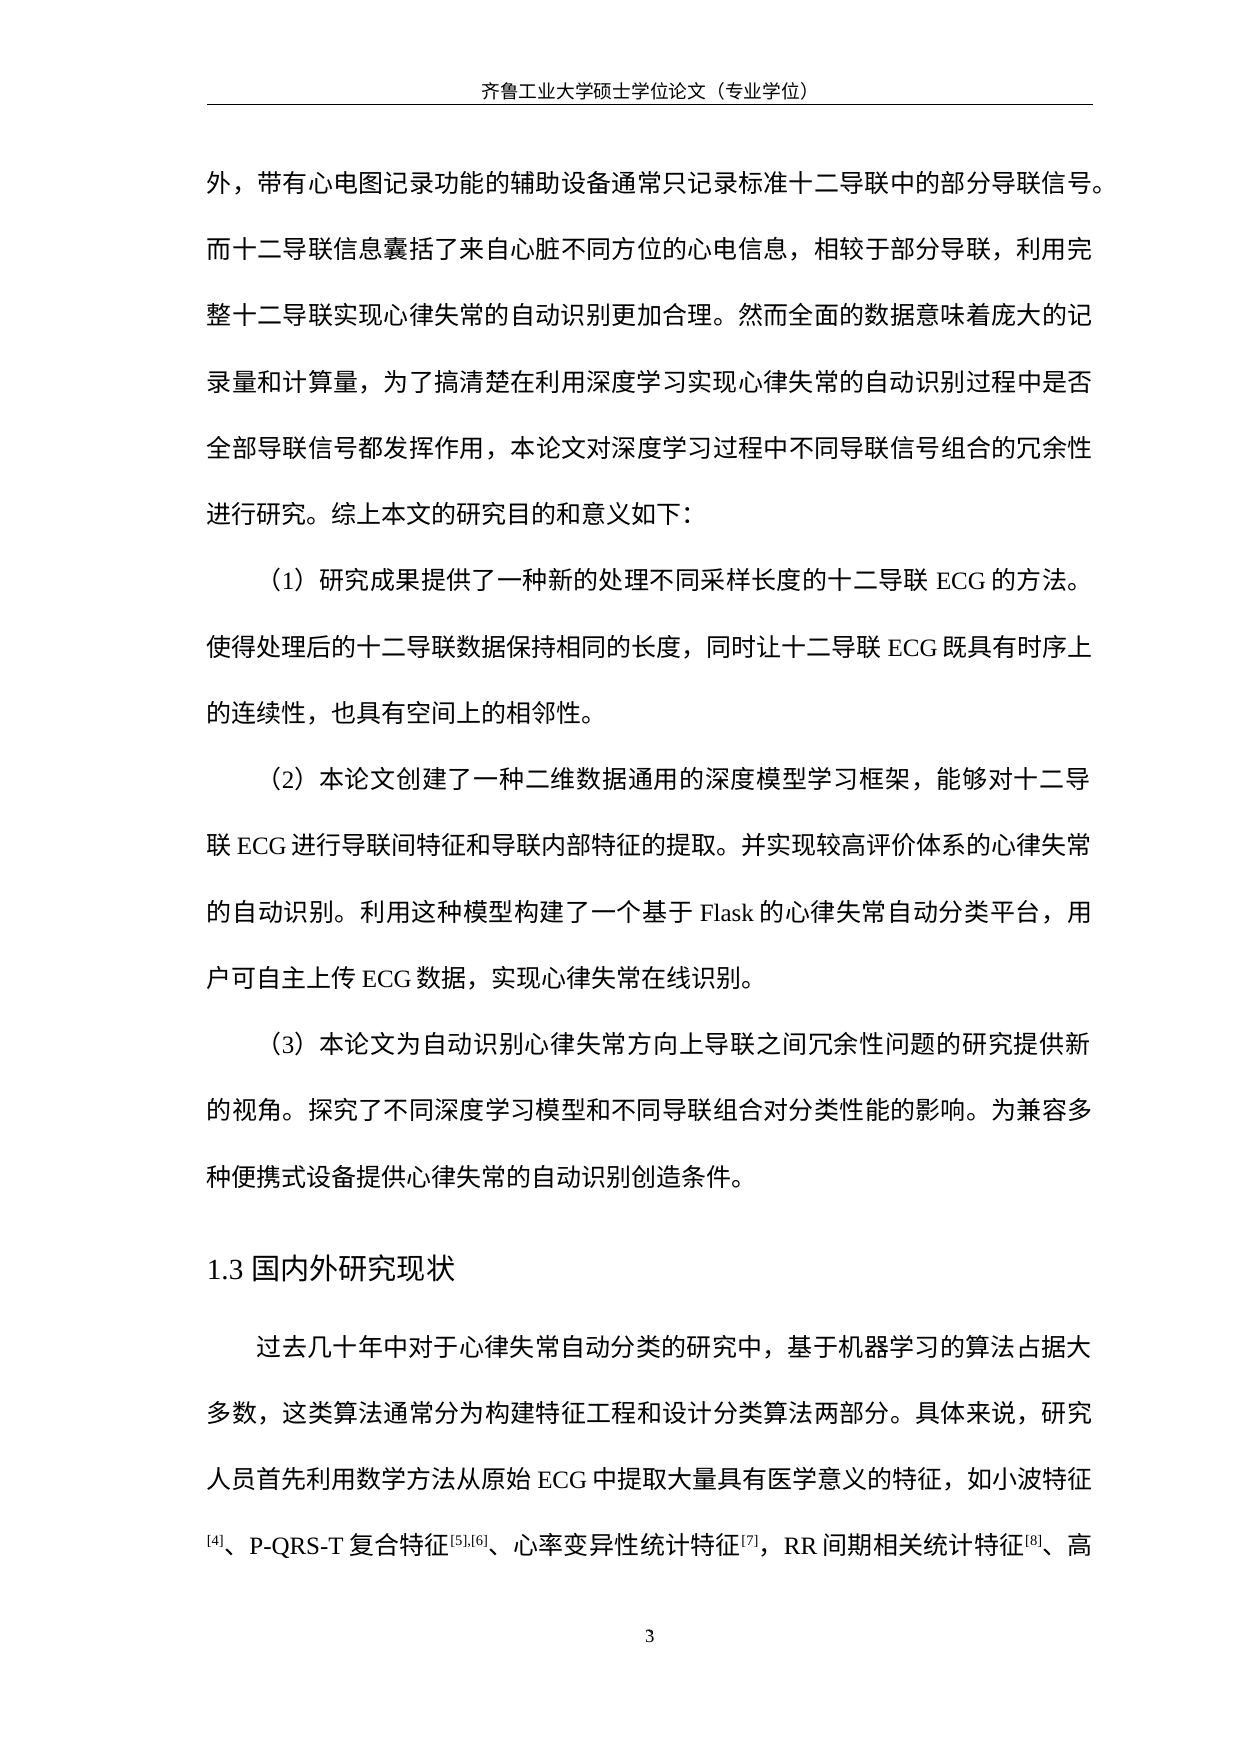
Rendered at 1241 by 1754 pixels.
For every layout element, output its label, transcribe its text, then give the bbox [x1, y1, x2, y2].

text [207, 1312, 1093, 1577]
list 研究成果提供了一种新的处理不同采样长度的十二导联ECG的方法。使得处理后的十二导联数据保持相同的长度，同时让十二导联ECG既具有时序上的连续性，也具有空间上的相邻性。 [207, 546, 1093, 744]
text 1.3 国内外研究现状 [207, 1233, 1093, 1299]
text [207, 148, 1093, 546]
list 本论文创建了一种二维数据通用的深度模型学习框架，能够对十二导联ECG进行导联间特征和导联内部特征的提取。并实现较高评价体系的心律失常的自动识别。利用这种模型构建了一个基于Flask的心律失常自动分类平台，用户可自主上传ECG数据，实现心律失常在线识别。 [207, 744, 1093, 1009]
list 本论文为自动识别心律失常方向上导联之间冗余性问题的研究提供新的视角。探究了不同深度学习模型和不同导联组合对分类性能的影响。为兼容多种便携式设备提供心律失常的自动识别创造条件。 [207, 1009, 1093, 1208]
